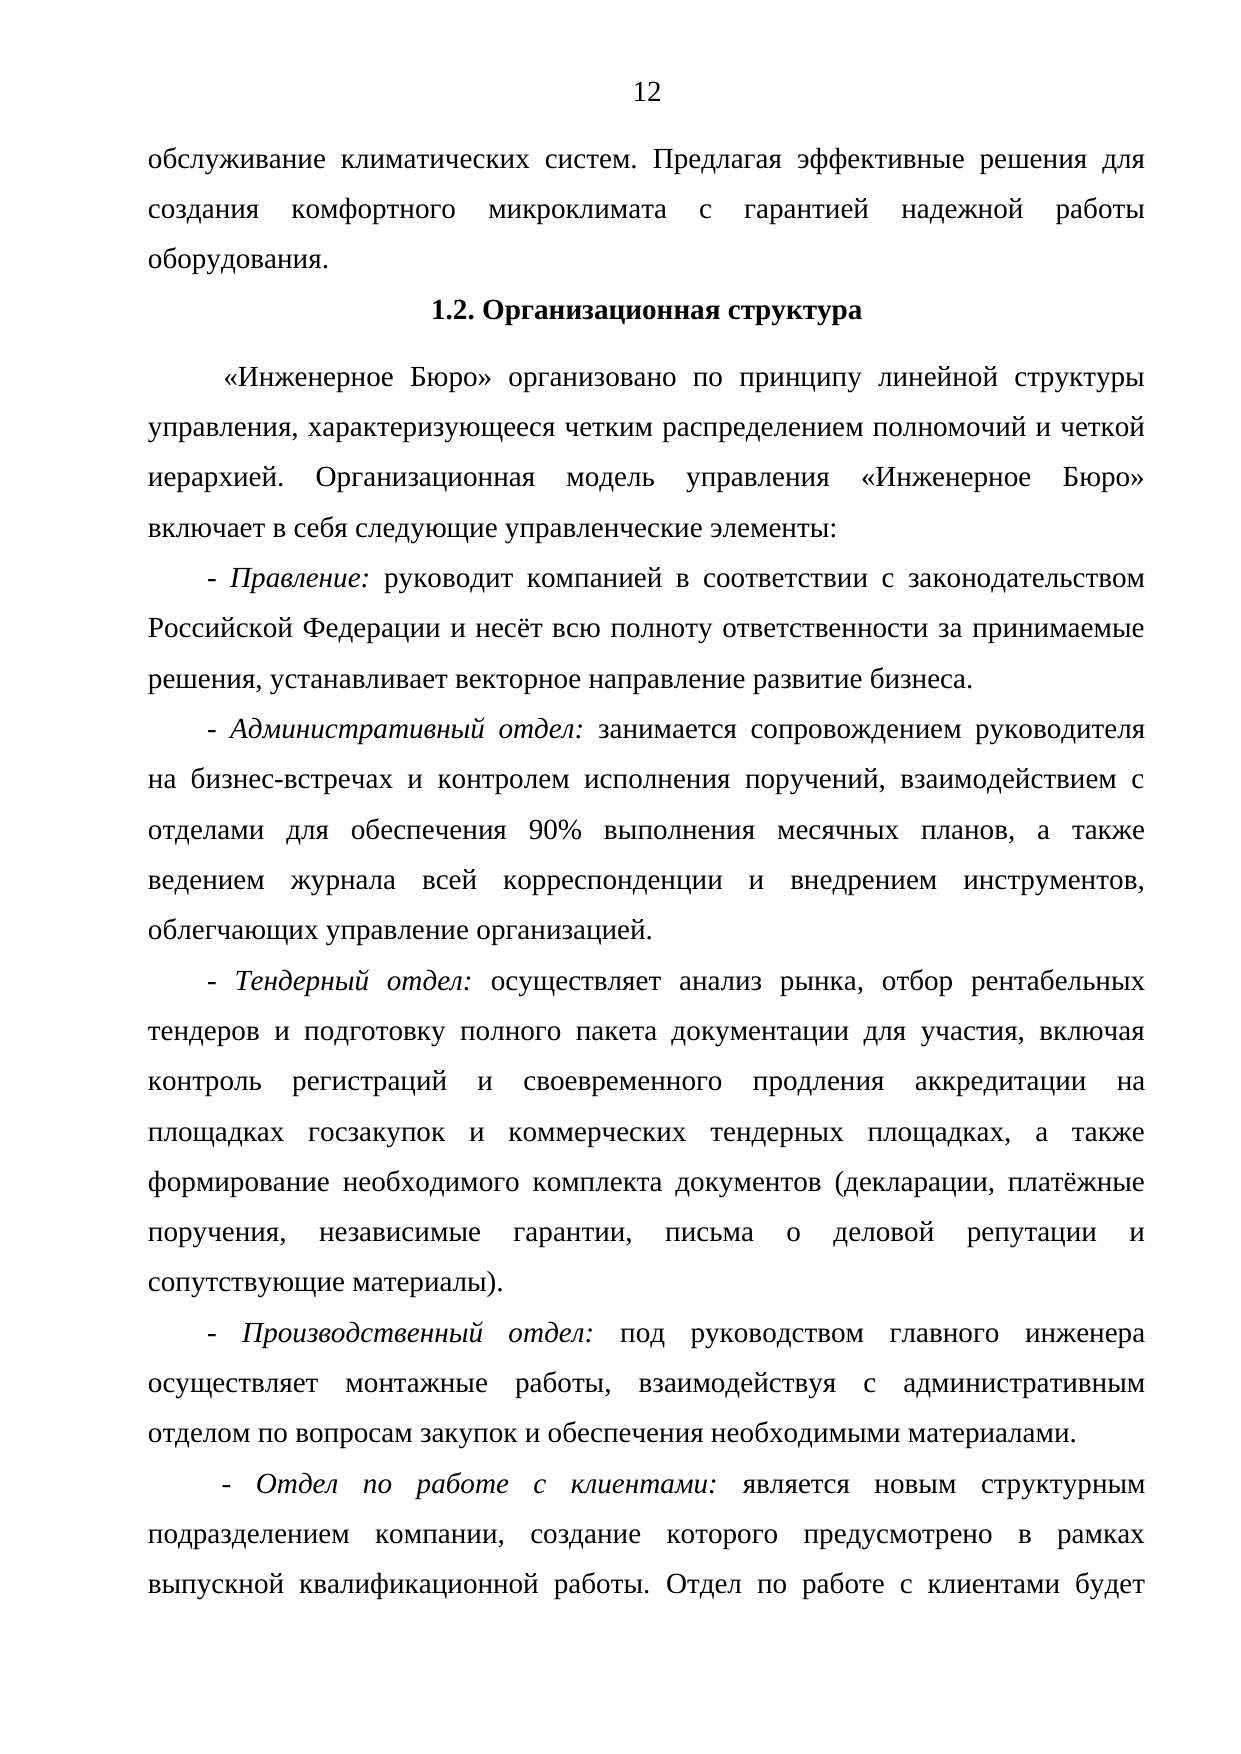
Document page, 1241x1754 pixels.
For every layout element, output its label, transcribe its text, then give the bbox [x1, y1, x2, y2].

text - Административный отдел: занимается сопровождением руководителя на бизнес-встречах и контролем исполнения поручений, взаимодействием с отделами для обеспечения 90% выполнения месячных планов, а также ведением журнала всей корреспонденции и внедрением инструментов, облегчающих управление организацией. [148, 711, 1146, 946]
text - Тендерный отдел: осуществляет анализ рынка, отбор рентабельных тендеров и подготовку полного пакета документации для участия, включая контроль регистраций и своевременного продления аккредитации на площадках госзакупок и коммерческих тендерных площадках, а также формирование необходимого комплекта документов (декларации, платёжные поручения, независимые гарантии, письма о деловой репутации и сопутствующие материалы). [148, 963, 1146, 1298]
text «Инженерное Бюро» организовано по принципу линейной структуры управления, характеризующееся четким распределением полномочий и четкой иерархией. Организационная модель управления «Инженерное Бюро» включает в себя следующие управленческие элементы: [148, 359, 1146, 543]
text - Производственный отдел: под руководством главного инженера осуществляет монтажные работы, взаимодействуя с административным отделом по вопросам закупок и обеспечения необходимыми материалами. [148, 1315, 1146, 1449]
subtitle 1.2. Организационная структура [148, 292, 1146, 325]
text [148, 1466, 1146, 1600]
text - Правление: руководит компанией в соответствии с законодательством Российской Федерации и несёт всю полноту ответственности за принимаемые решения, устанавливает векторное направление развитие бизнеса. [148, 560, 1146, 694]
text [148, 141, 1146, 275]
